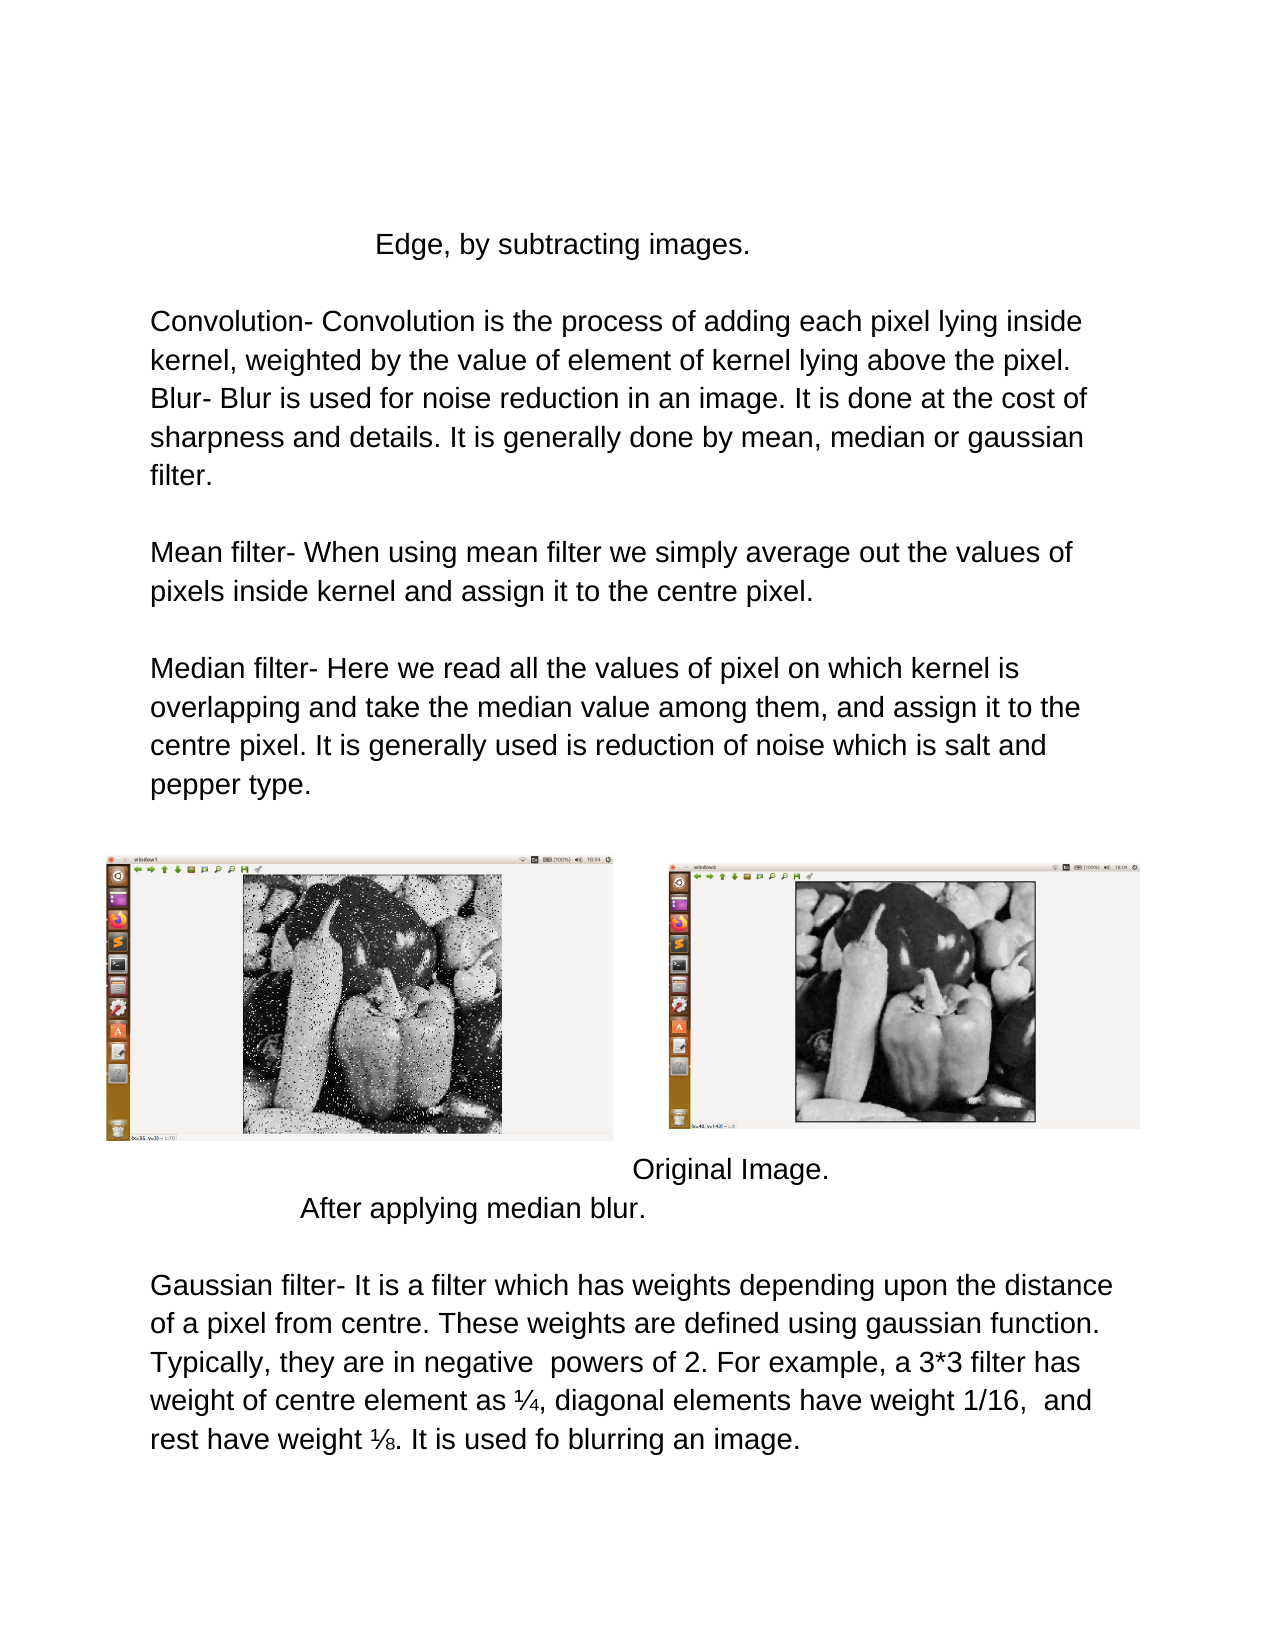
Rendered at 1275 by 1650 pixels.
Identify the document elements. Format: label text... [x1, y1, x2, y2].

picture [668, 863, 1140, 1129]
text Convolution- Convolution is the process of adding each pixel lying inside kernel, weighted by the value of element of kernel lying above the pixel. [150, 304, 1125, 376]
text Original Image. After applying median blur. [150, 1152, 1125, 1224]
text Edge, by subtracting images. [150, 227, 1125, 261]
text Blur- Blur is used for noise reduction in an image. It is done at the cost of sharpness and details. It is generally done by mean, median or gaussian filter. [150, 381, 1125, 492]
text Mean filter- When using mean filter we simply average out the values of pixels inside kernel and assign it to the centre pixel. [150, 535, 1125, 607]
text Median filter- Here we read all the values of pixel on which kernel is overlapping and take the median value among them, and assign it to the centre pixel. It is generally used is reduction of noise which is salt and pepper type. [150, 651, 1125, 800]
picture [106, 855, 614, 1141]
text Gaussian filter- It is a filter which has weights depending upon the distance of a pixel from centre. These weights are defined using gaussian function. Typically, they are in negative powers of 2. For example, a 3*3 filter has weight of centre element as ¼, diagonal elements have weight 1/16, and rest have weight ⅛. It is used fo blurring an image. [150, 1268, 1125, 1455]
